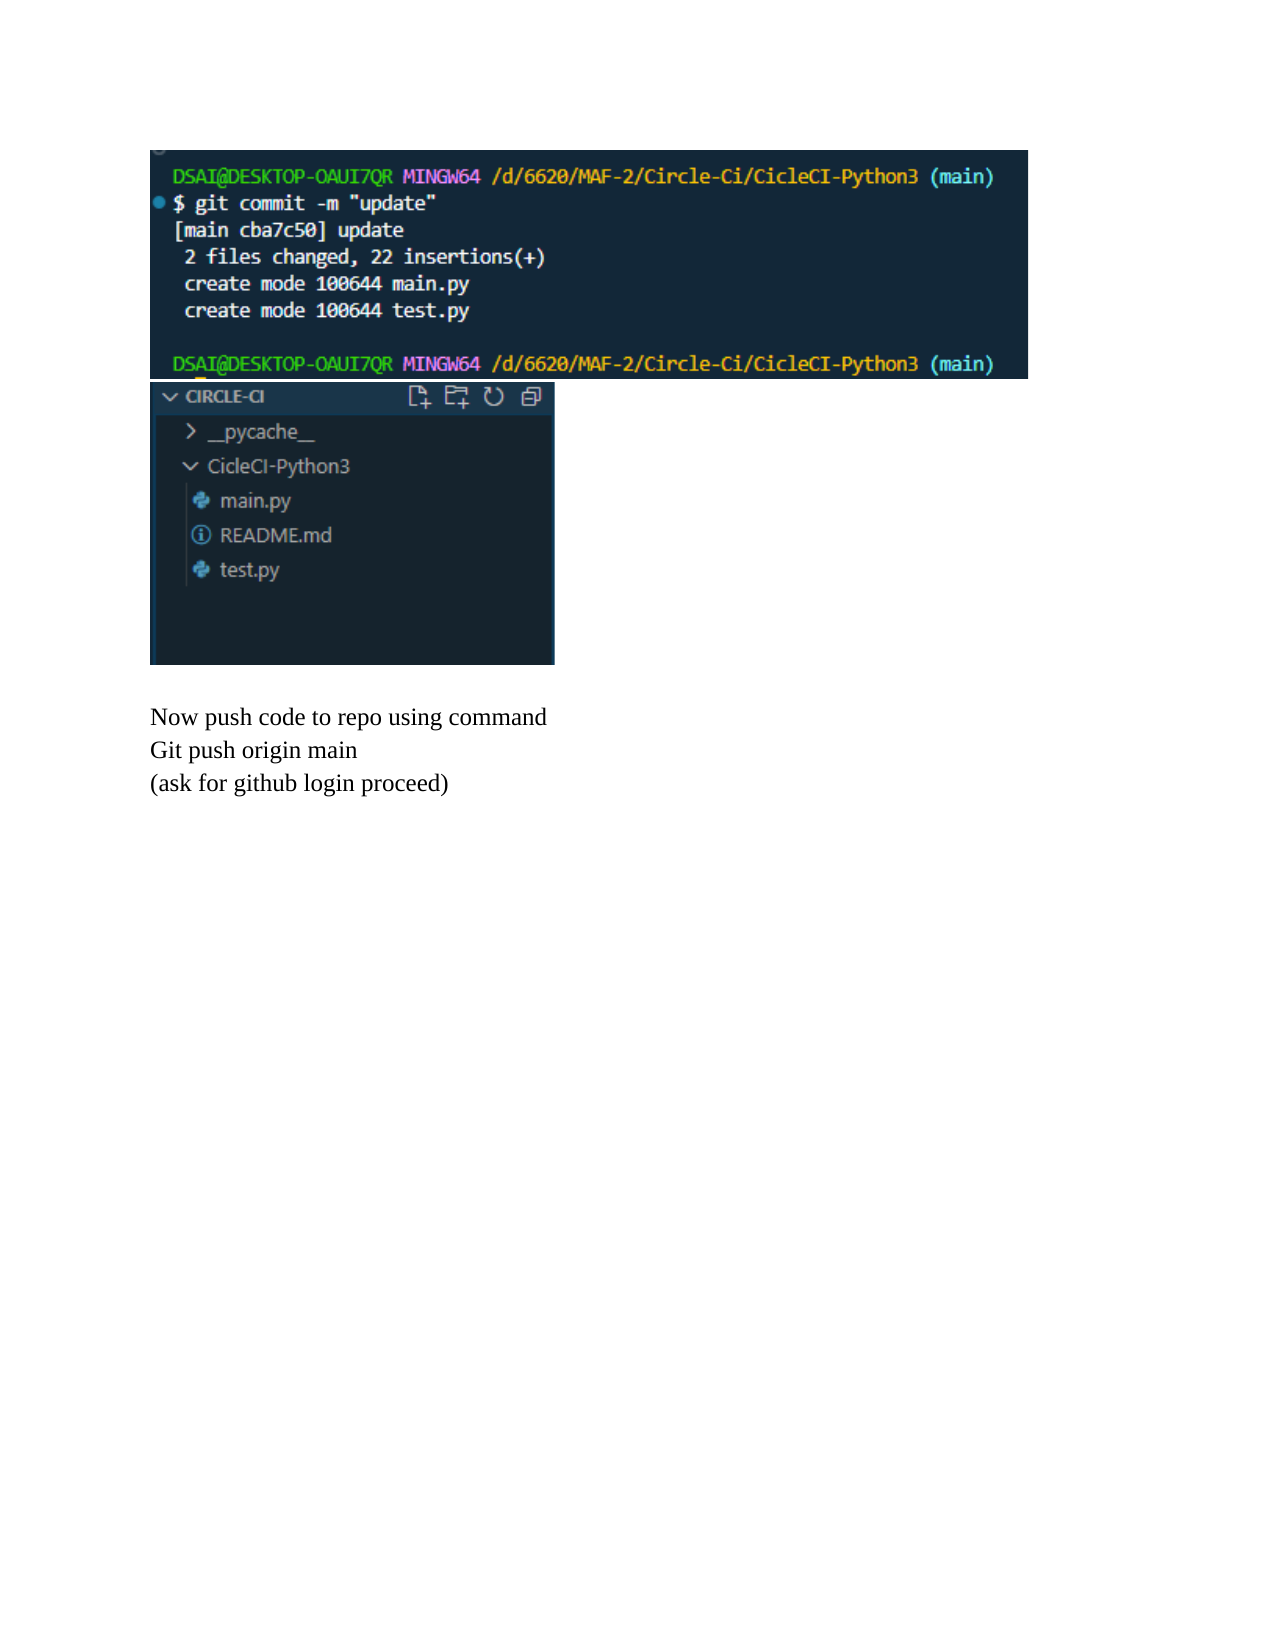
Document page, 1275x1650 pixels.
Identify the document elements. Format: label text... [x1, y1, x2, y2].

text Now push code to repo using command [150, 702, 1125, 730]
picture [150, 150, 1029, 379]
text Git push origin main [150, 735, 1125, 763]
picture [150, 382, 555, 665]
text (ask for github login proceed) [150, 768, 1125, 796]
